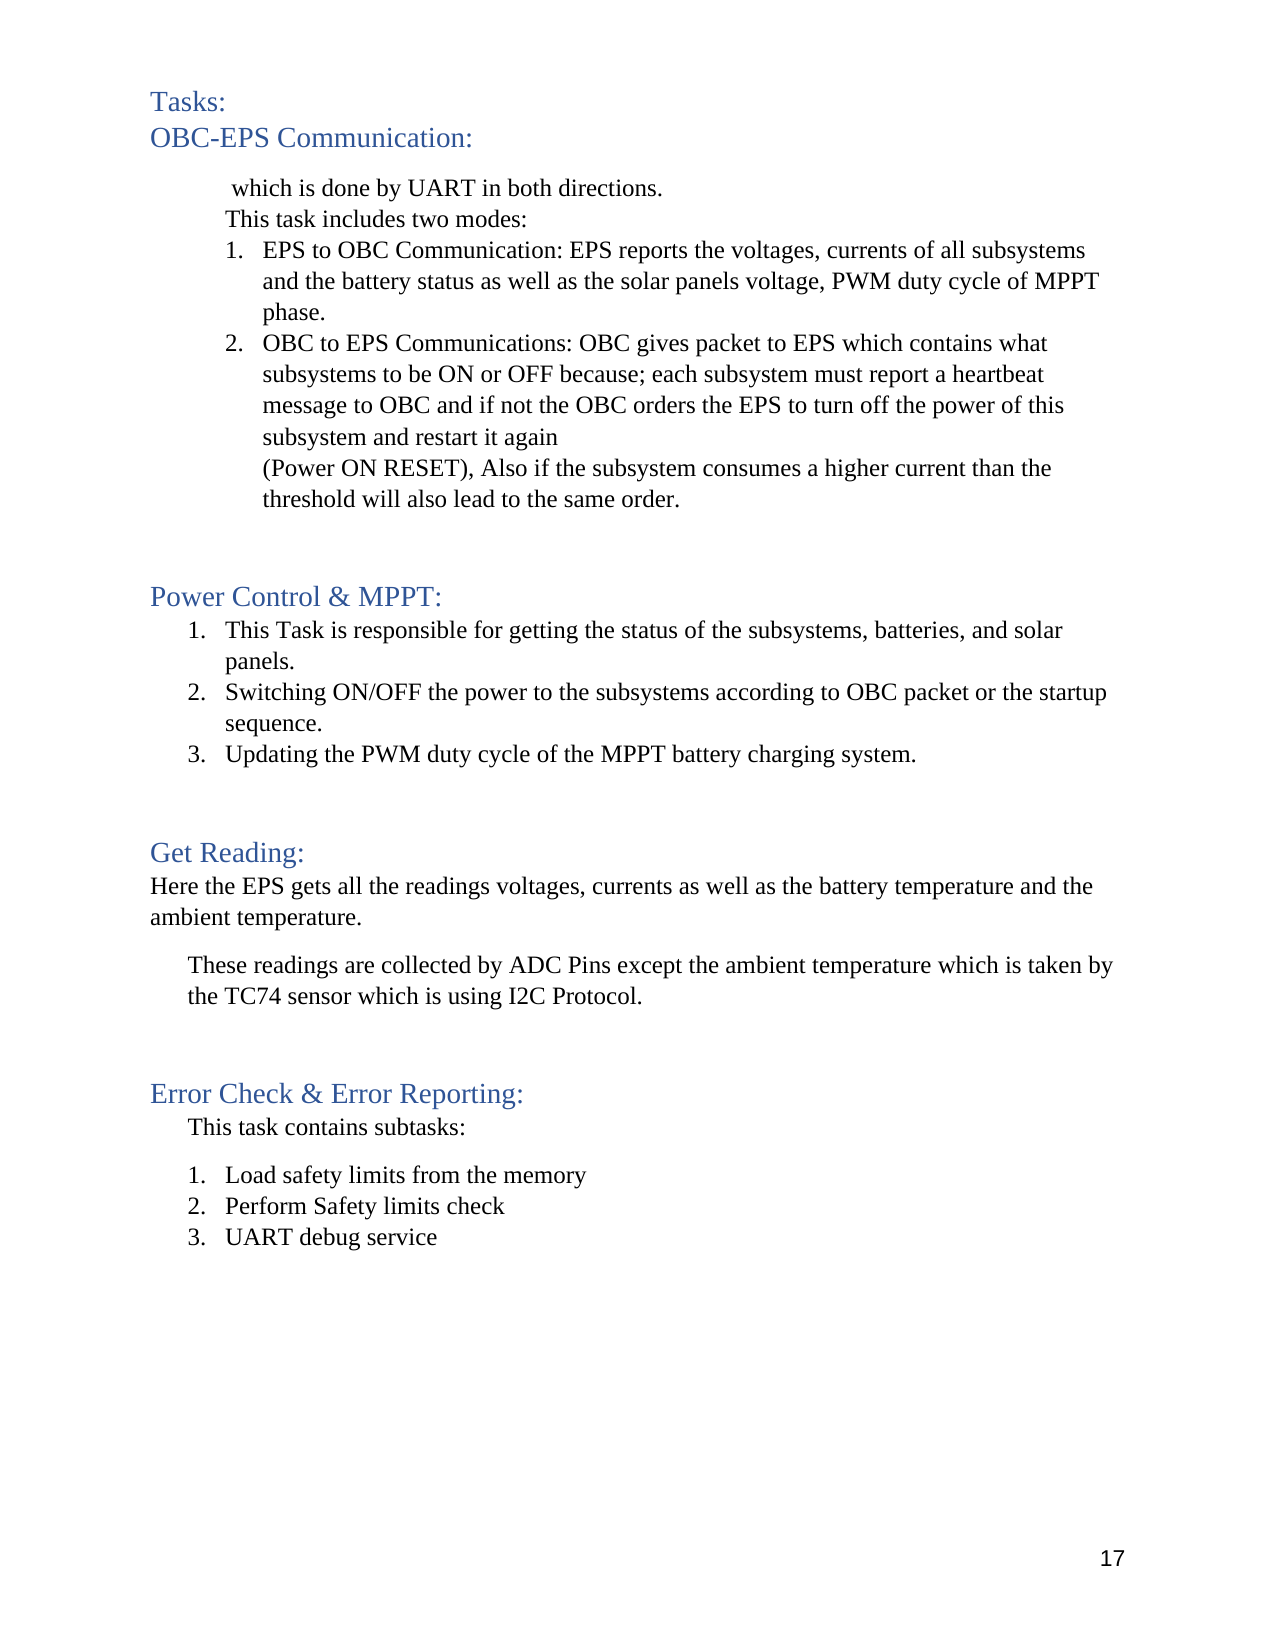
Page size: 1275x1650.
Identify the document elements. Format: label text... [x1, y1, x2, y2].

list UART debug service [187, 1222, 1125, 1251]
text These readings are collected by ADC Pins except the ambient temperature which is taken by the TC74 sensor which is using I2C Protocol. [187, 950, 1125, 1009]
text OBC-EPS Communication: [150, 121, 1125, 154]
text which is done by UART in both directions. [225, 173, 1125, 202]
text This task includes two modes: [225, 204, 1125, 233]
subtitle Error Check & Error Reporting: [150, 1076, 1125, 1110]
list Switching ON/OFF the power to the subsystems according to OBC packet or the startup sequence. [187, 677, 1125, 737]
text (Power ON RESET), Also if the subsystem consumes a higher current than the threshold will also lead to the same order. [262, 453, 1125, 512]
text Here the EPS gets all the readings voltages, currents as well as the battery temperature and the ambient temperature. [150, 871, 1125, 931]
subtitle Power Control & MPPT: [150, 579, 1125, 613]
list EPS to OBC Communication: EPS reports the voltages, currents of all subsystems and the battery status as well as the solar panels voltage, PWM duty cycle of MPPT phase. [225, 235, 1125, 326]
subtitle Get Reading: [150, 835, 1125, 868]
list Updating the PWM duty cycle of the MPPT battery charging system. [187, 739, 1125, 768]
list This Task is responsible for getting the status of the subsystems, batteries, and solar panels. [187, 615, 1125, 675]
text This task contains subtasks: [187, 1112, 1125, 1141]
list Load safety limits from the memory [187, 1160, 1125, 1189]
subtitle Tasks: [150, 84, 1125, 118]
list Perform Safety limits check [187, 1191, 1125, 1220]
list OBC to EPS Communications: OBC gives packet to EPS which contains what subsystems to be ON or OFF because; each subsystem must report a heartbeat message to OBC and if not the OBC orders the EPS to turn off the power of this subsystem and restart it again [225, 328, 1125, 450]
